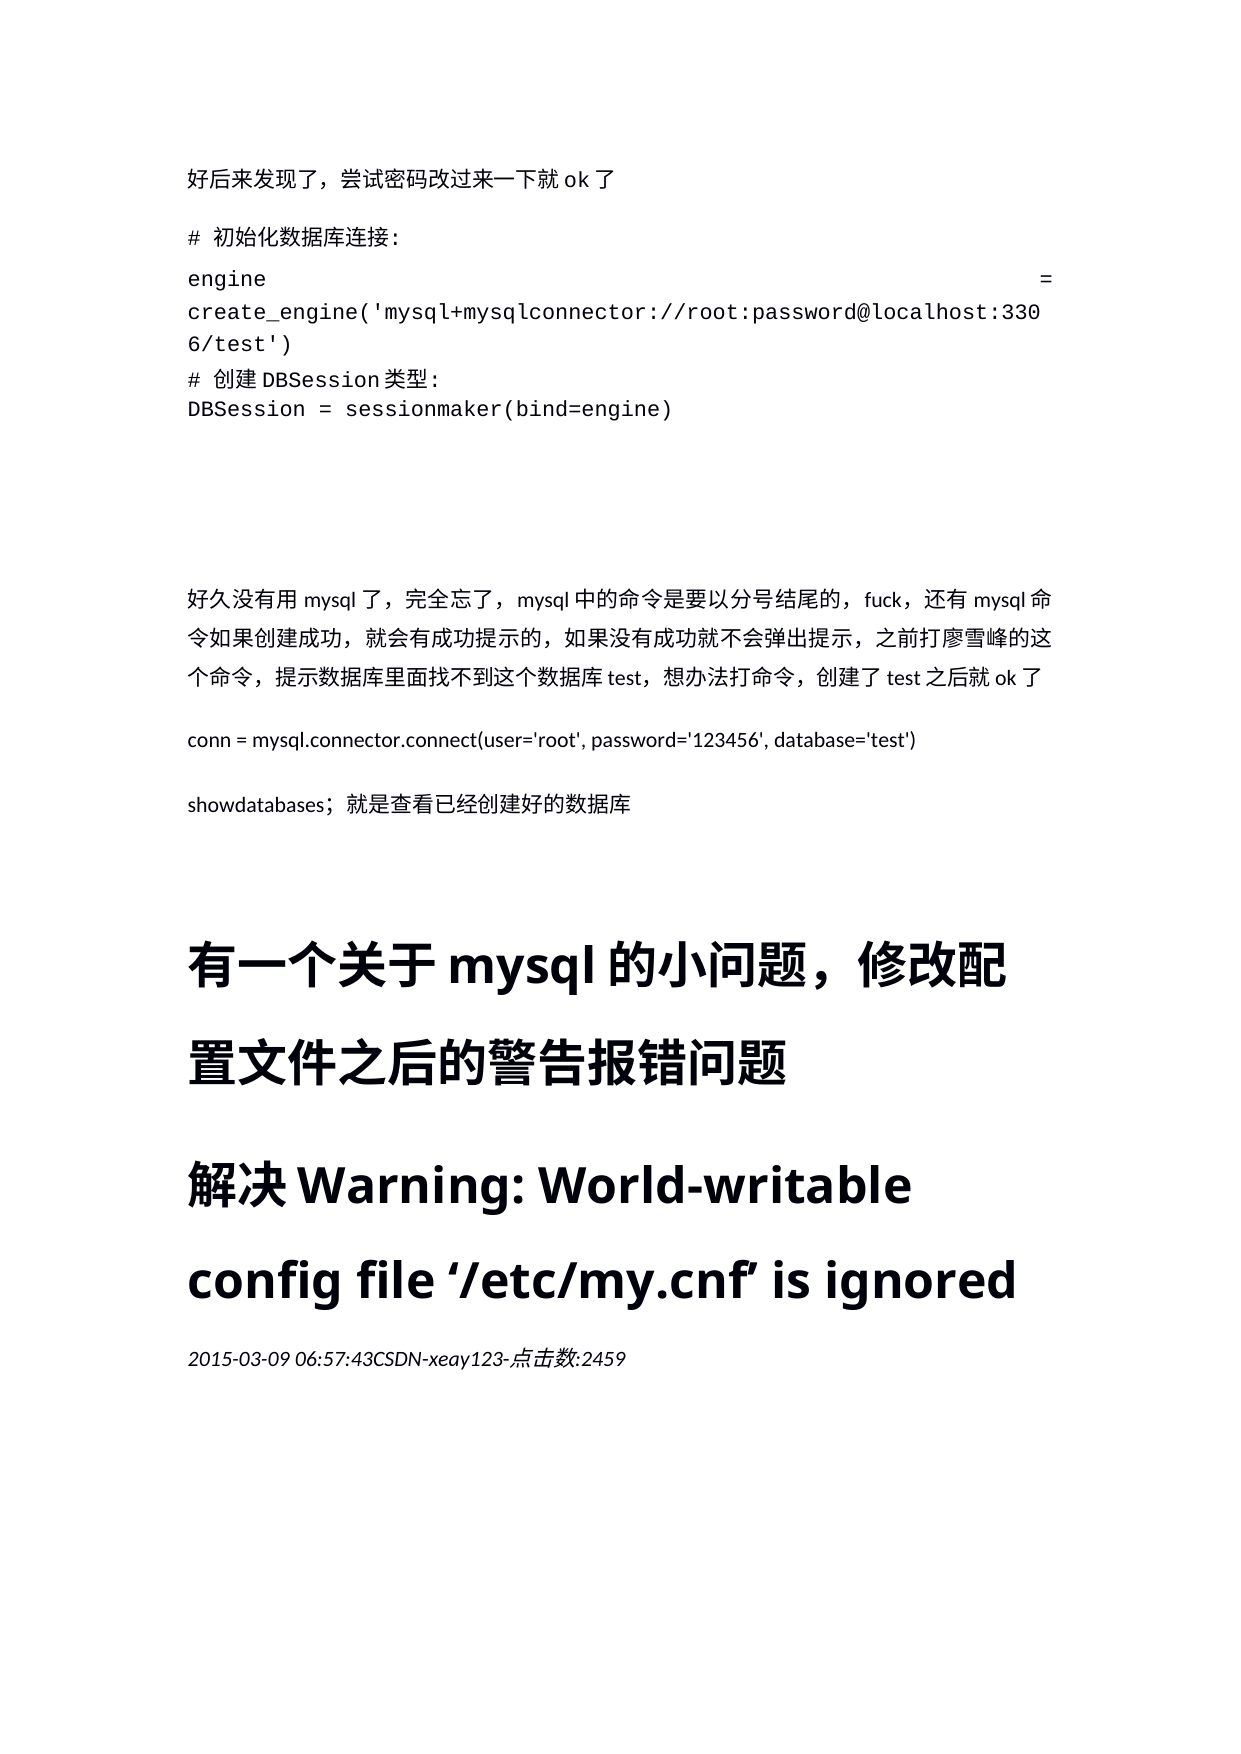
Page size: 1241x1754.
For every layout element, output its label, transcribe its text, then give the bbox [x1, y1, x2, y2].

subtitle 有一个关于mysql的小问题，修改配置文件之后的警告报错问题 [187, 913, 1053, 1108]
text 2015-03-09 06:57:43CSDN-xeay123-点击数:2459 [187, 1341, 1053, 1373]
text conn = mysql.connector.connect(user='root', password='123456', database='test') [187, 724, 1053, 756]
text # 创建DBSession类型: [187, 362, 1053, 394]
text 好久没有用mysql了，完全忘了，mysql中的命令是要以分号结尾的，fuck，还有mysql命令如果创建成功，就会有成功提示的，如果没有成功就不会弹出提示，之前打廖雪峰的这个命令，提示数据库里面找不到这个数据库test，想办法打命令，创建了test之后就ok了 [187, 582, 1053, 692]
subtitle 解决Warning: World-writable config file ‘/etc/my.cnf’ is ignored [187, 1133, 1053, 1328]
text showdatabases；就是查看已经创建好的数据库 [187, 787, 1053, 819]
text # 初始化数据库连接: [187, 219, 1053, 252]
text DBSession = sessionmaker(bind=engine) [187, 394, 1053, 427]
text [187, 162, 1053, 194]
text engine = create_engine('mysql+mysqlconnector://root:password@localhost:3306/test') [187, 264, 1053, 362]
